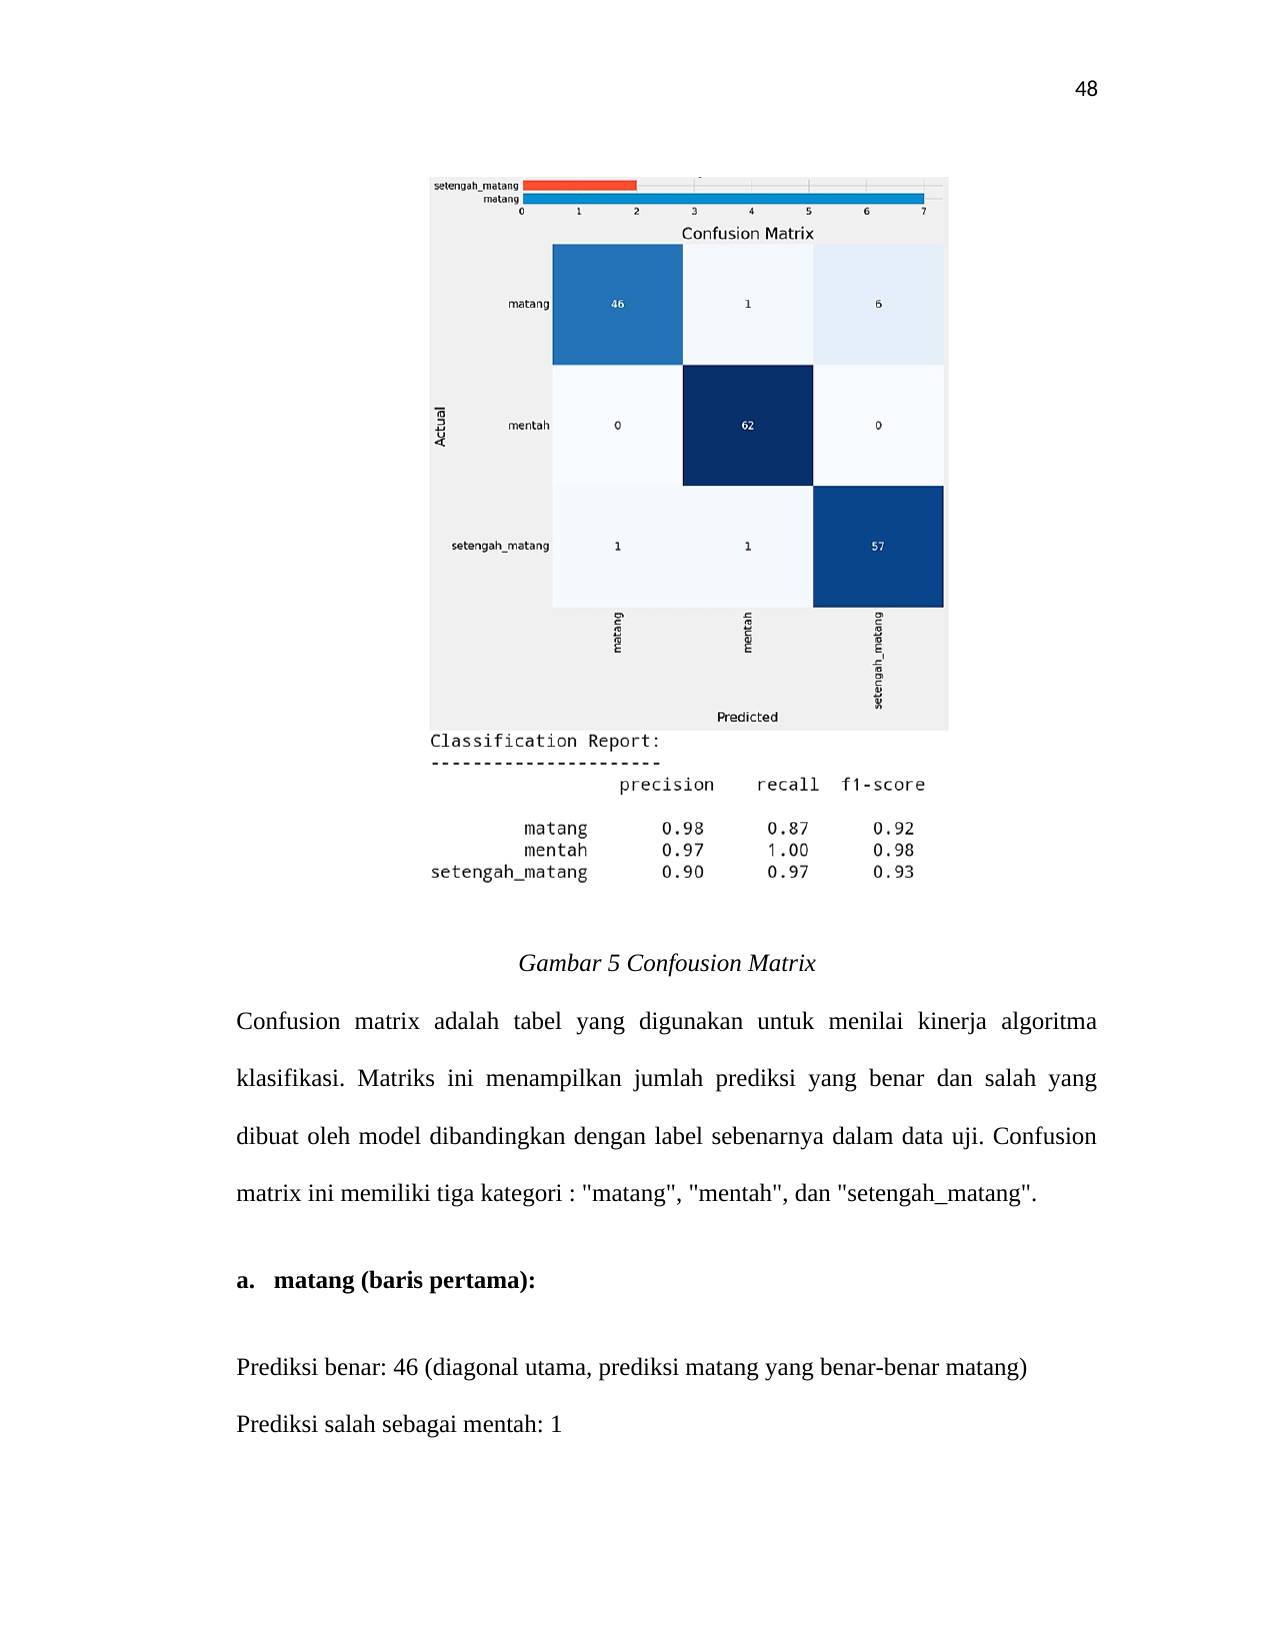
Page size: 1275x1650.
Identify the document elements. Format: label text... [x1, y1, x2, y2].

text Prediksi benar: 46 (diagonal utama, prediksi matang yang benar-benar matang) [236, 1352, 1098, 1381]
picture [413, 177, 959, 891]
text Gambar 5 Confousion Matrix [236, 948, 1098, 977]
text Prediksi salah sebagai mentah: 1 [236, 1409, 1098, 1438]
text Confusion matrix adalah tabel yang digunakan untuk menilai kinerja algoritma klasifikasi. Matriks ini menampilkan jumlah prediksi yang benar dan salah yang dibuat oleh model dibandingkan dengan label sebenarnya dalam data uji. Confusion matrix ini memiliki tiga kategori : "matang", "mentah", dan "setengah_matang". [236, 1006, 1098, 1207]
list matang (baris pertama): [236, 1265, 1098, 1294]
